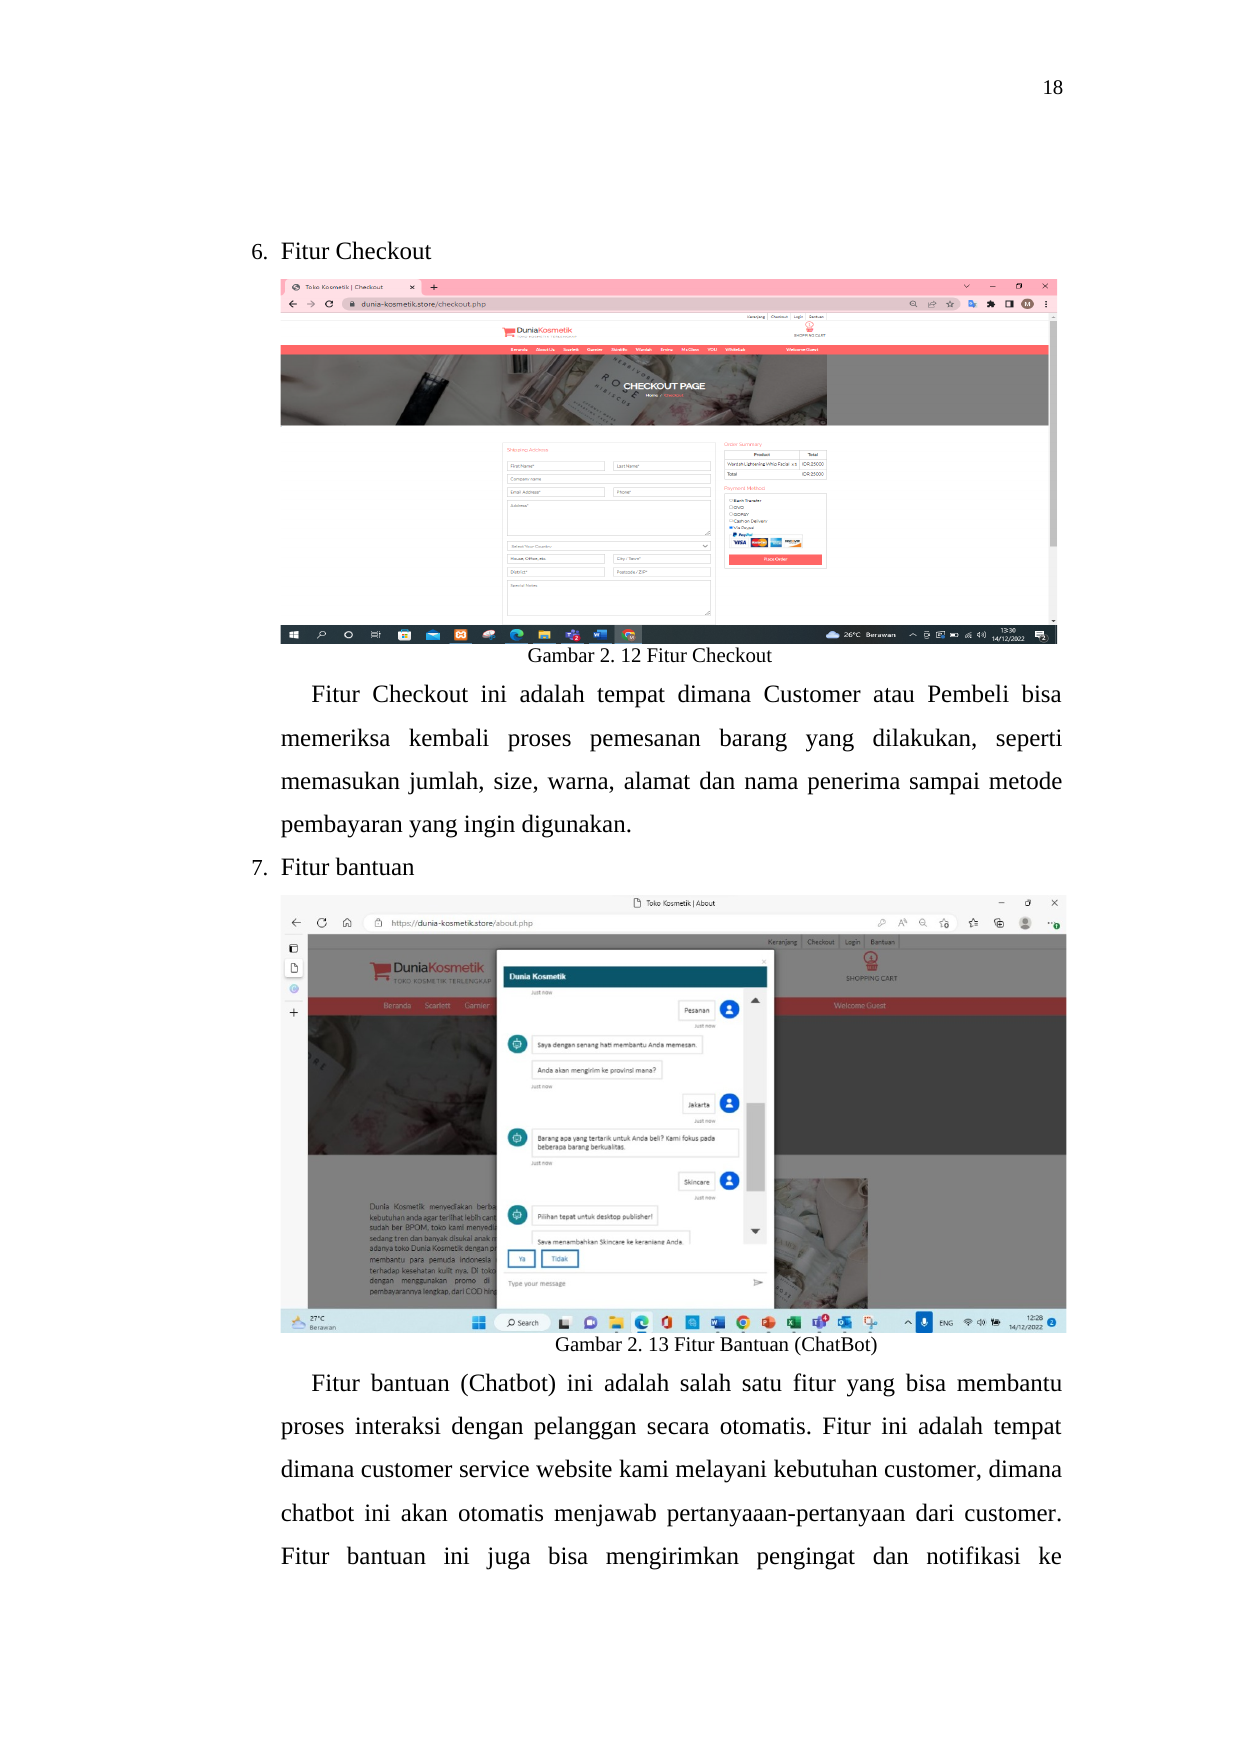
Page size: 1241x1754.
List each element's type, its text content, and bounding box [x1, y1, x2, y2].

picture [280, 279, 1058, 644]
text Gambar 2. 12 Fitur Checkout [236, 643, 1063, 667]
list Fitur Checkout [251, 236, 1063, 265]
list Fitur Checkout ini adalah tempat dimana Customer atau Pembeli bisa memeriksa kembali proses pemesanan barang yang dilakukan, seperti memasukan jumlah, size, warna, alamat dan nama penerima sampai metode pembayaran yang ingin digunakan. [281, 679, 1063, 838]
list Fitur bantuan [251, 852, 1063, 881]
picture [280, 895, 1067, 1333]
text Gambar 2. 13 Fitur Bantuan (ChatBot) [236, 1332, 1063, 1356]
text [281, 1368, 1063, 1569]
